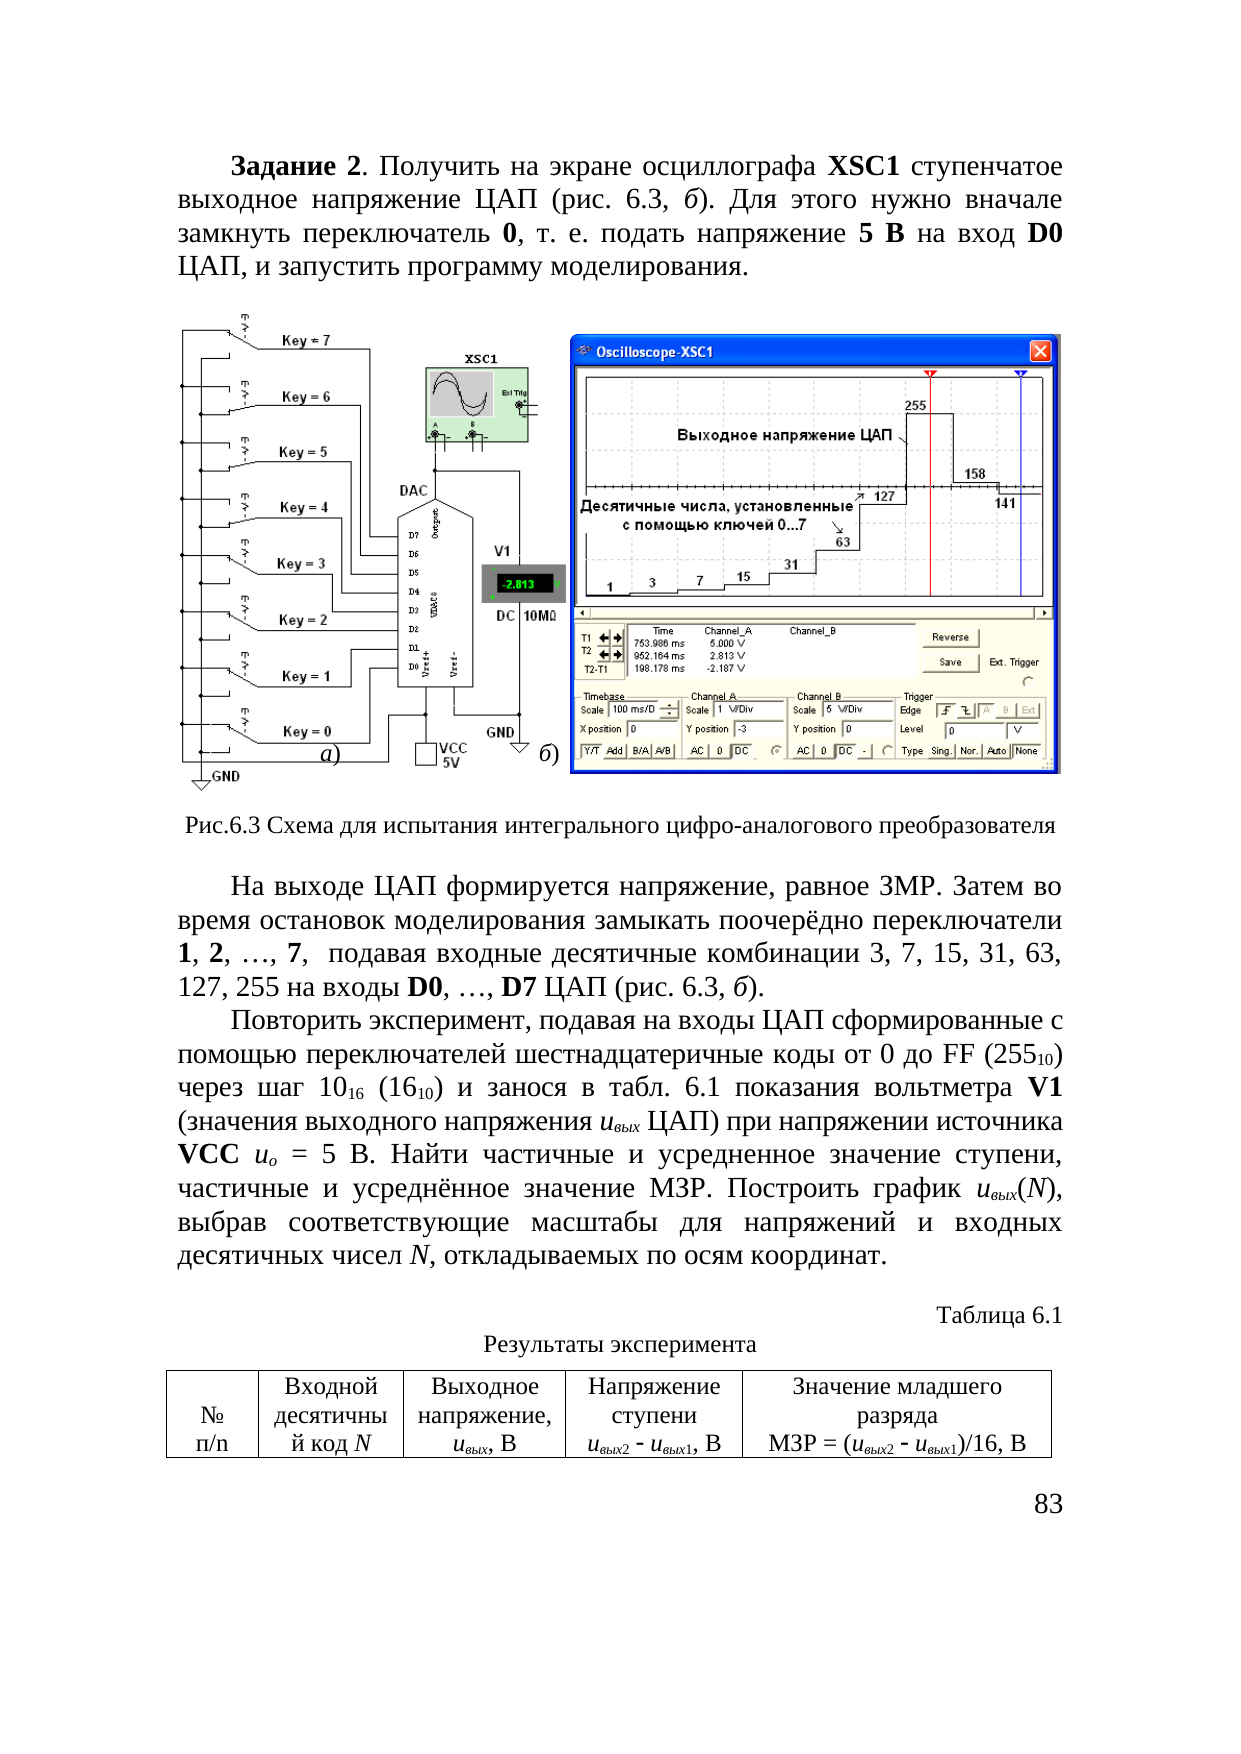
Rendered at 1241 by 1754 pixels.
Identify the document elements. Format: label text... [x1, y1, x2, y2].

text Повторить эксперимент, подавая на входы ЦАП сформированные с помощью переключателей шестнадцатеричные коды от 0 до FF (25510) через шаг 1016 (1610) и занося в табл. 6.1 показания вольтметра V1 (значения выходного напряжения uвых ЦАП) при напряжении источника VCC uo = 5 В. Найти частичные и усредненное значение ступени, частичные и усреднённое значение МЗР. Построить график uвых(N), выбрав соответствующие масштабы для напряжений и входных десятичных чисел N, откладываемых по осям координат. [177, 1002, 1063, 1271]
table_header Напряжение ступени uвых2 uвых1, В [566, 1371, 742, 1457]
picture [178, 311, 1062, 798]
text Результаты эксперимента [177, 1329, 1063, 1357]
text Таблица 6.1 [177, 1300, 1063, 1329]
text На выходе ЦАП формируется напряжение, равное ЗМР. Затем во время остановок моделирования замыкать поочерёдно переключатели 1, 2, …, 7, подавая входные десятичные комбинации 3, 7, 15, 31, 63, 127, 255 на входы D0, …, D7 ЦАП (рис. 6.3, б). [177, 868, 1063, 1002]
table_header Выходное напряжение, uвых, В [404, 1371, 565, 1457]
text Рис.6.3 Схема для испытания интегрального цифро-аналогового преобразователя [177, 810, 1063, 839]
table_header Входной десятичный код N [259, 1371, 403, 1457]
table_header Значение младшего разряда МЗР = (uвых2 uвых1)/16, B [743, 1371, 1051, 1457]
table_header № п/n [167, 1371, 258, 1457]
text Задание 2. Получить на экране осциллографа XSC1 ступенчатое выходное напряжение ЦАП (рис. 6.3, б). Для этого нужно вначале замкнуть переключатель 0, т. е. подать напряжение 5 В на вход D0 ЦАП, и запустить программу моделирования. [177, 148, 1063, 282]
